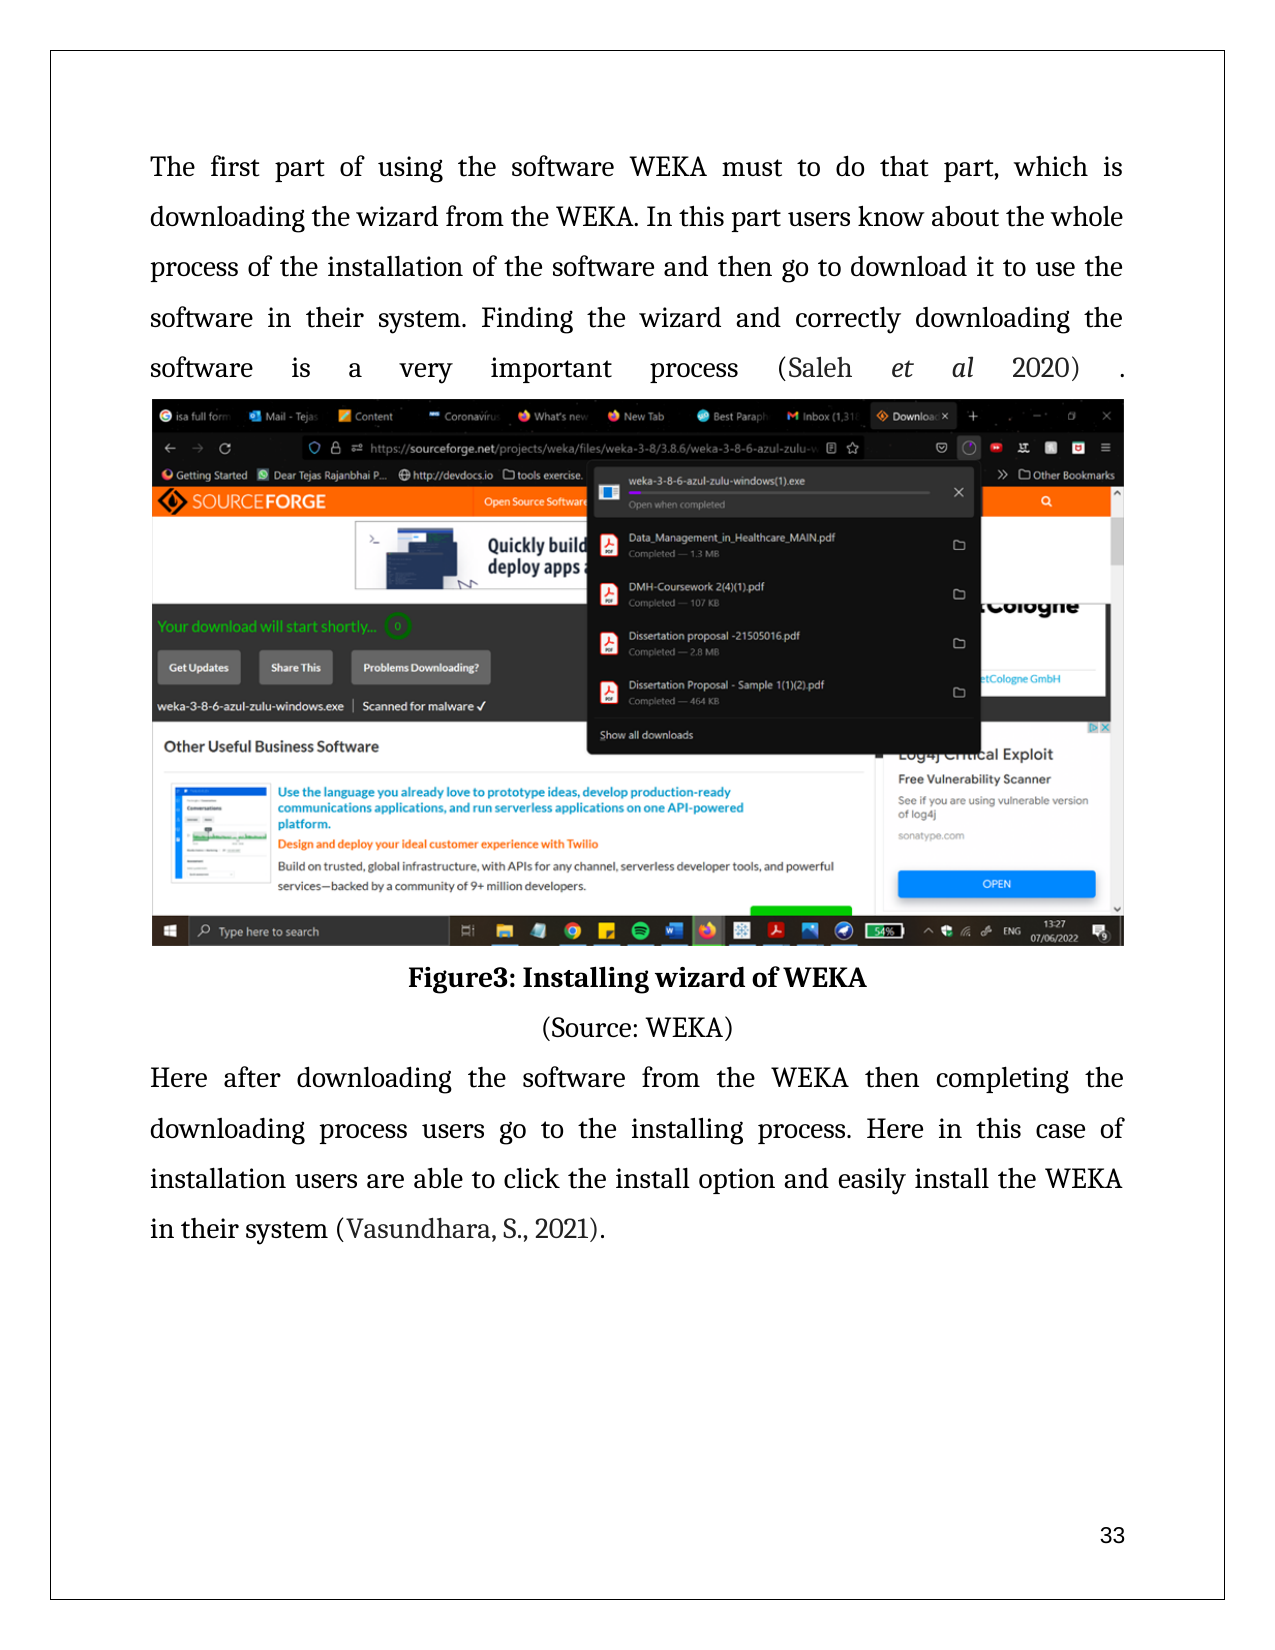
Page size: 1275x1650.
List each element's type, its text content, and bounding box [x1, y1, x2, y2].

text Here after downloading the software from the WEKA then completing the downloading process users go to the installing process. Here in this case of installation users are able to click the install option and easily install the WEKA in their system (Vasundhara, S., 2021). [150, 1062, 1125, 1246]
text Figure3: Installing wizard of WEKA [150, 961, 1125, 994]
picture [150, 397, 1125, 948]
text (Source: WEKA) [150, 1011, 1125, 1045]
text The first part of using the software WEKA must to do that part, which is downloading the wizard from the WEKA. In this part users know about the whole process of the installation of the software and then go to download it to use the software in their system. Finding the wizard and correctly downloading the software is a very important process (Saleh et al 2020) . [150, 150, 1125, 397]
